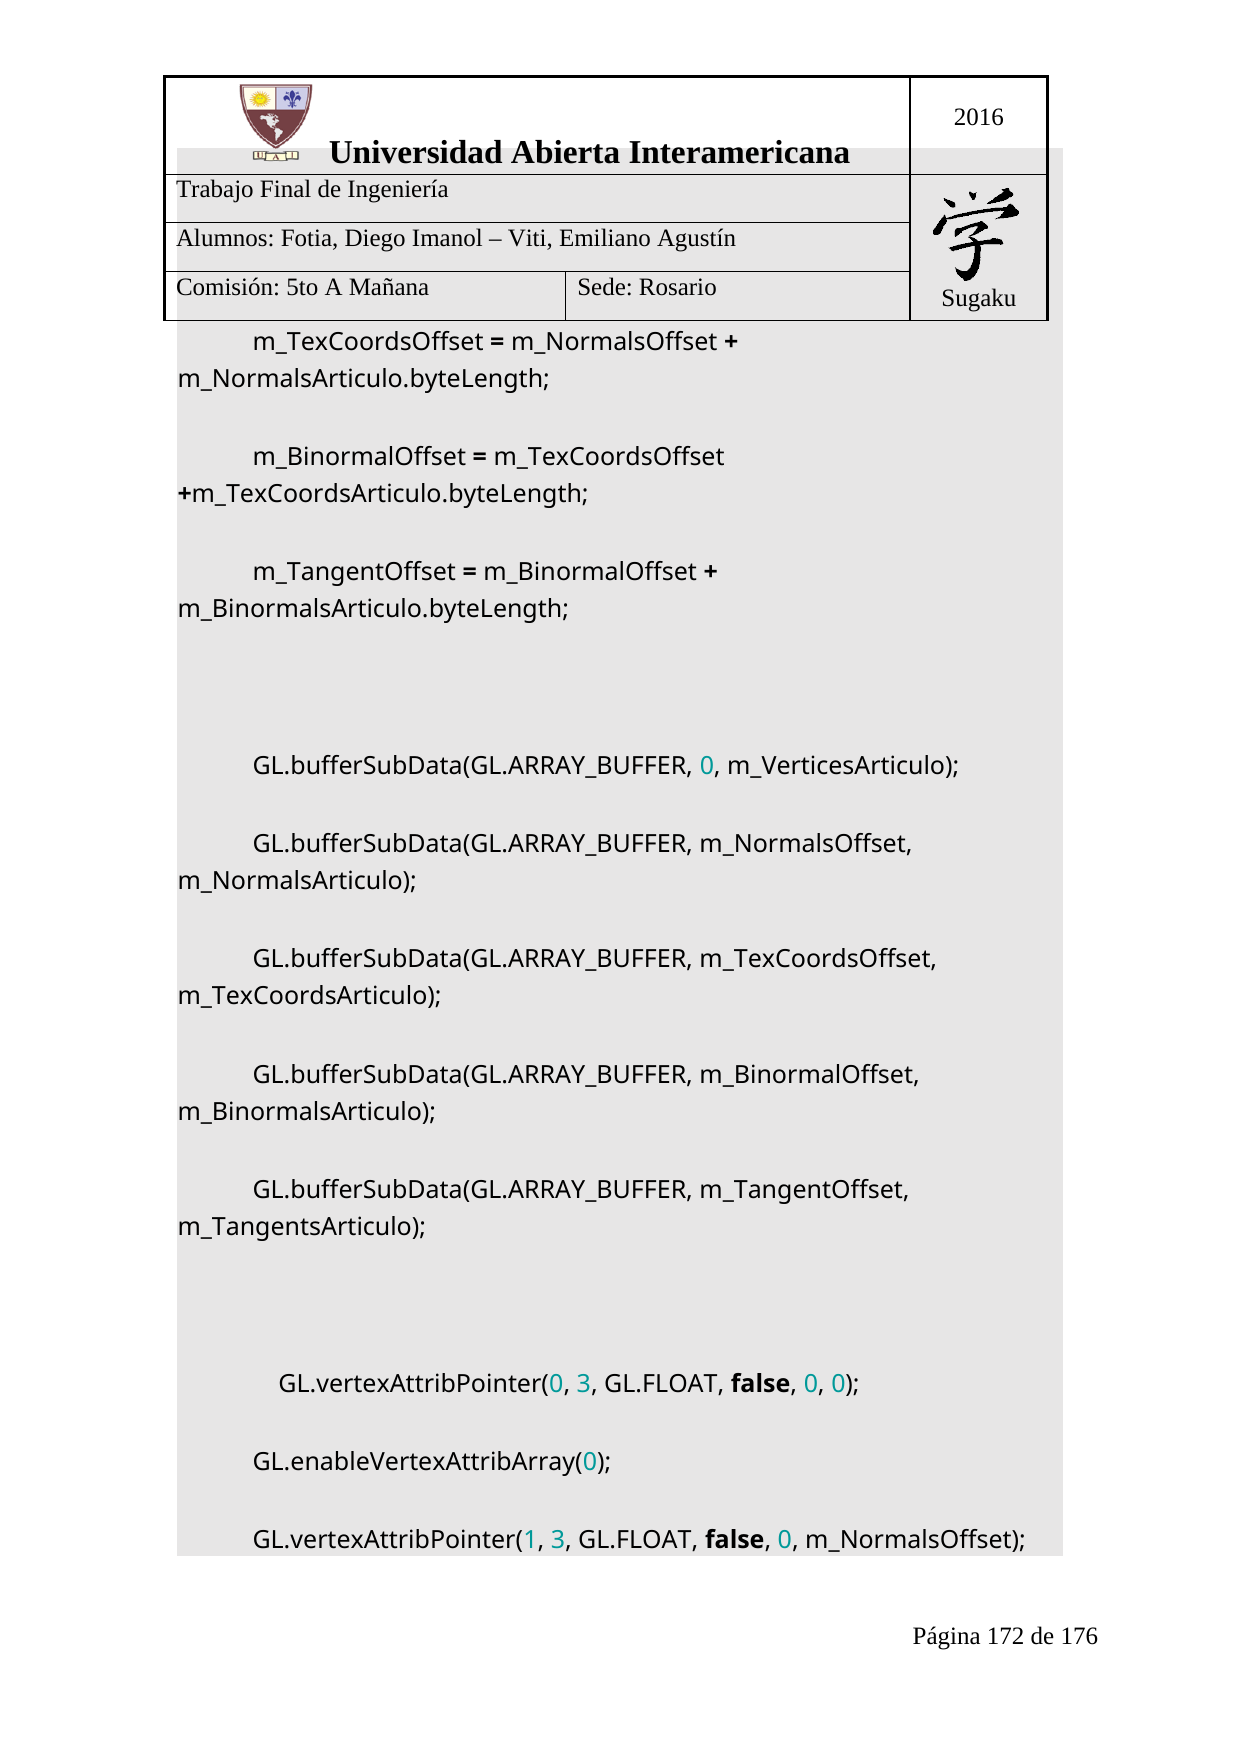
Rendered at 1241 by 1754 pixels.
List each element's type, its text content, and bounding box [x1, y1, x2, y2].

text m_TexCoordsOffset = m_NormalsOffset + m_NormalsArticulo.byteLength; [177, 148, 1063, 394]
text GL.bufferSubData(GL.ARRAY_BUFFER, m_BinormalOffset, m_BinormalsArticulo); [177, 1056, 1063, 1127]
text GL.bufferSubData(GL.ARRAY_BUFFER, m_NormalsOffset, m_NormalsArticulo); [177, 826, 1063, 897]
picture [223, 78, 329, 164]
picture [927, 181, 1030, 284]
text GL.vertexAttribPointer(1, 3, GL.FLOAT, false, 0, m_NormalsOffset); [177, 1522, 1063, 1556]
text GL.bufferSubData(GL.ARRAY_BUFFER, 0, m_VerticesArticulo); [177, 747, 1063, 782]
text GL.enableVertexAttribArray(0); [177, 1444, 1063, 1478]
text m_TangentOffset = m_BinormalOffset + m_BinormalsArticulo.byteLength; [177, 554, 1063, 625]
text GL.bufferSubData(GL.ARRAY_BUFFER, m_TexCoordsOffset, m_TexCoordsArticulo); [177, 941, 1063, 1012]
text GL.bufferSubData(GL.ARRAY_BUFFER, m_TangentOffset, m_TangentsArticulo); [177, 1172, 1063, 1242]
text m_BinormalOffset = m_TexCoordsOffset +m_TexCoordsArticulo.byteLength; [177, 439, 1063, 509]
text GL.vertexAttribPointer(0, 3, GL.FLOAT, false, 0, 0); [177, 1365, 1063, 1399]
